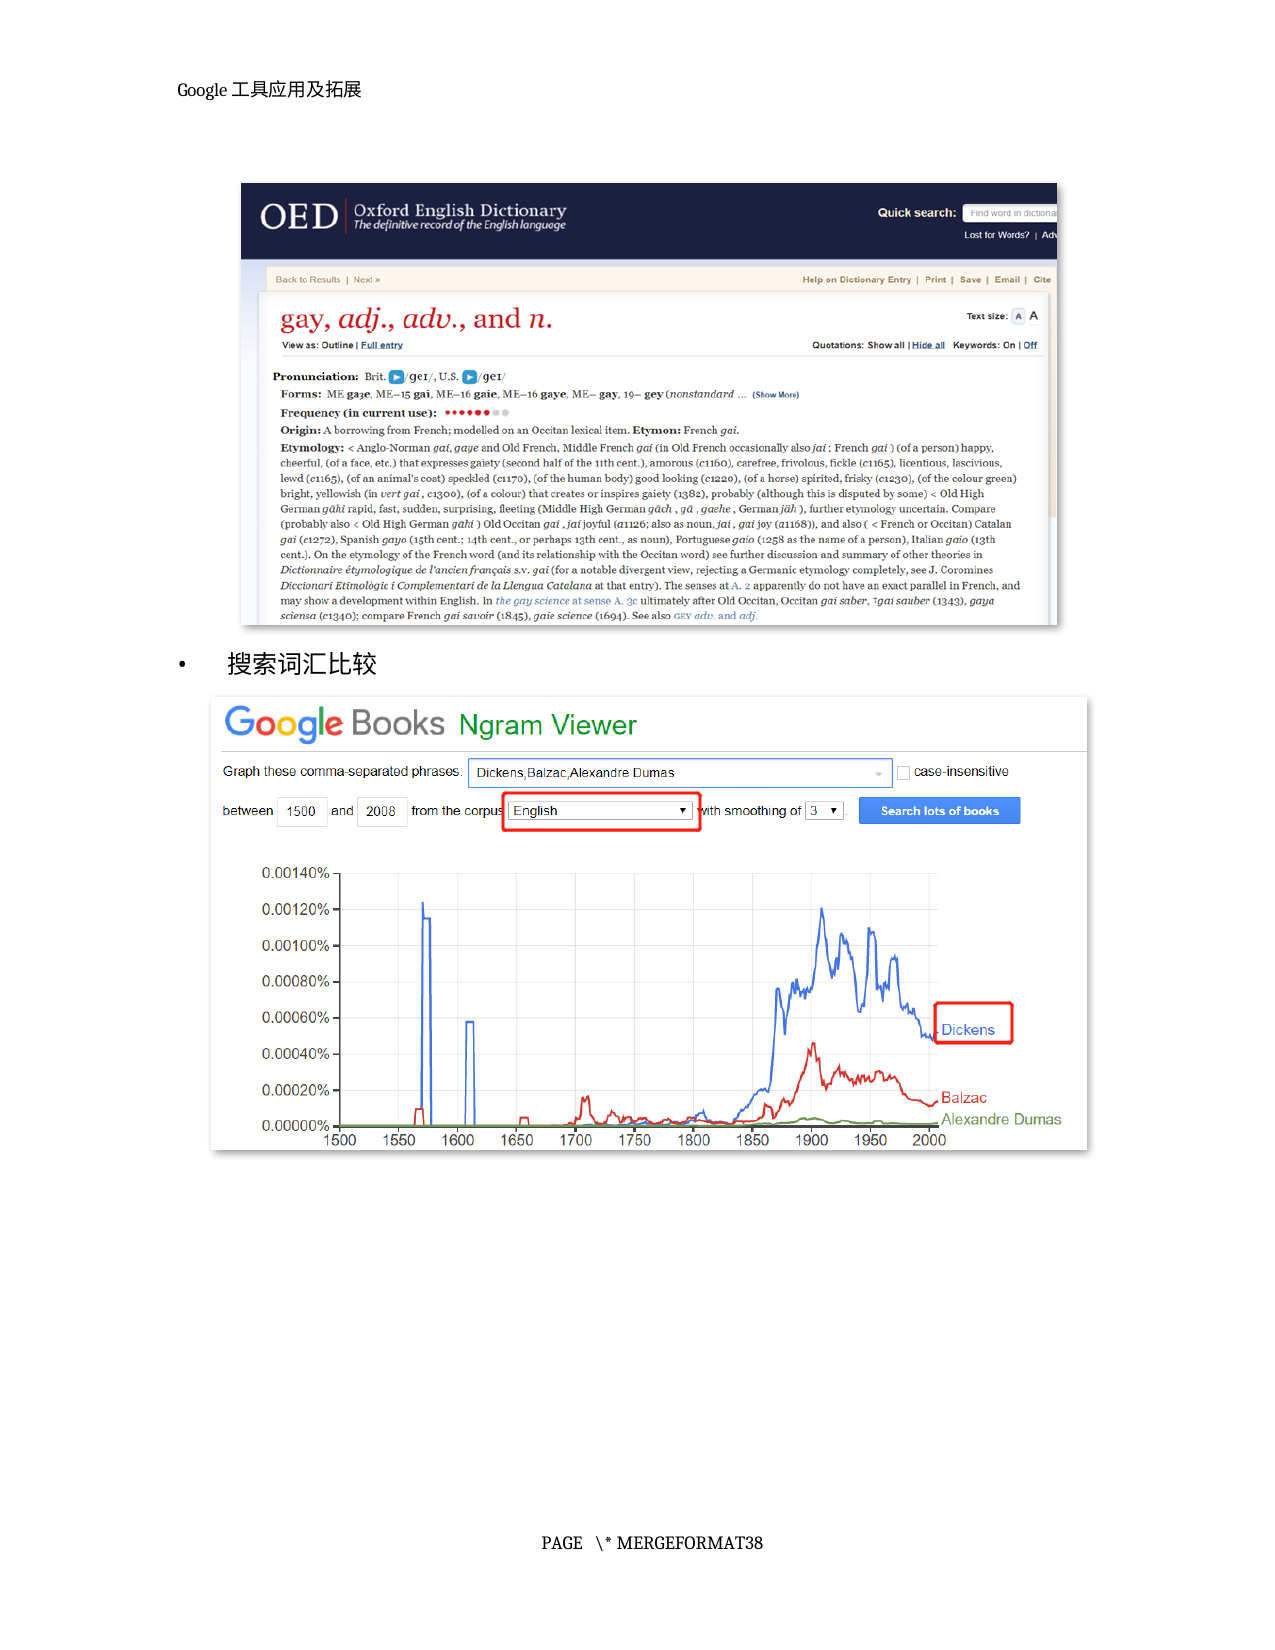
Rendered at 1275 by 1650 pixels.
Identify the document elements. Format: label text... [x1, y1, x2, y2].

picture [211, 697, 1087, 1150]
list 搜索词汇比较 [177, 647, 1127, 681]
picture [241, 183, 1057, 625]
